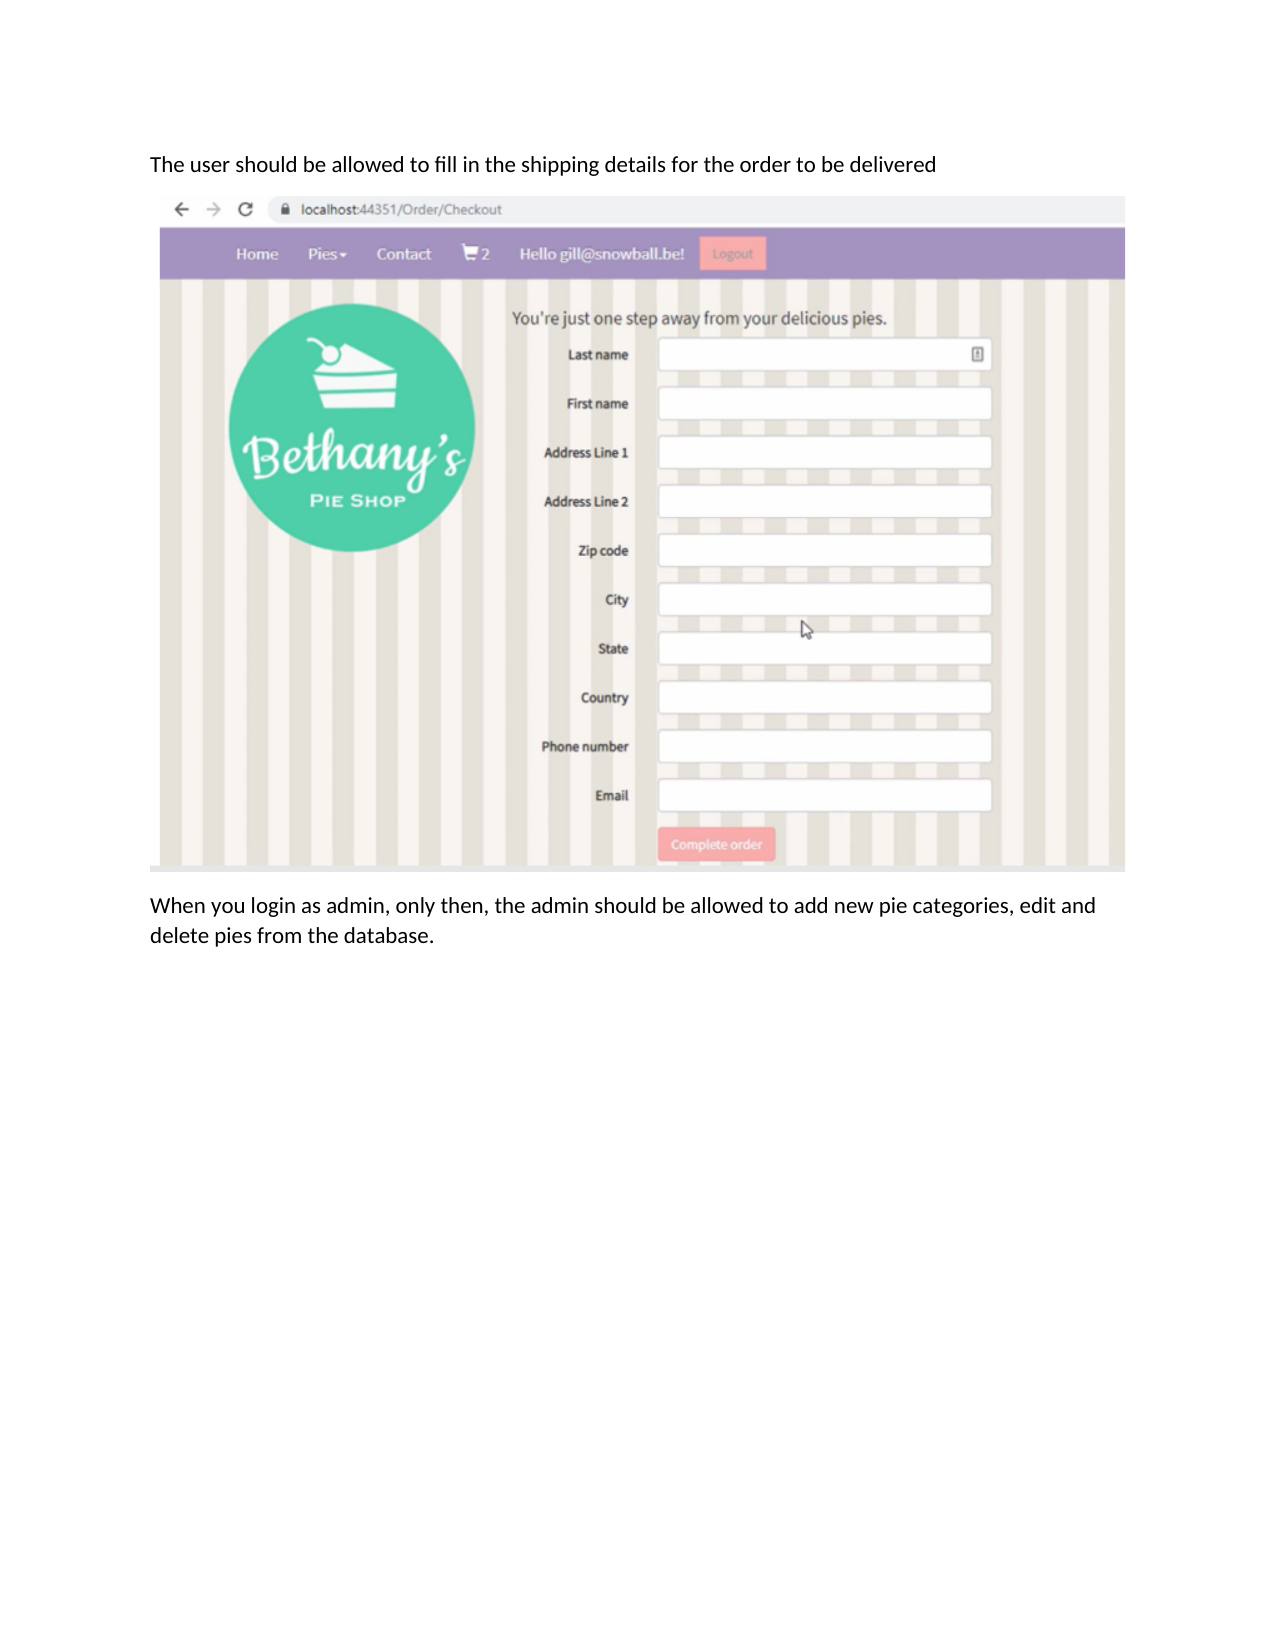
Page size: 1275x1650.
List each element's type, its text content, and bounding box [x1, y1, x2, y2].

text When you login as admin, only then, the admin should be allowed to add new pie categories, edit and delete pies from the database. [150, 891, 1125, 949]
text The user should be allowed to fill in the shipping details for the order to be delivered [150, 150, 1125, 178]
picture [150, 196, 1125, 872]
